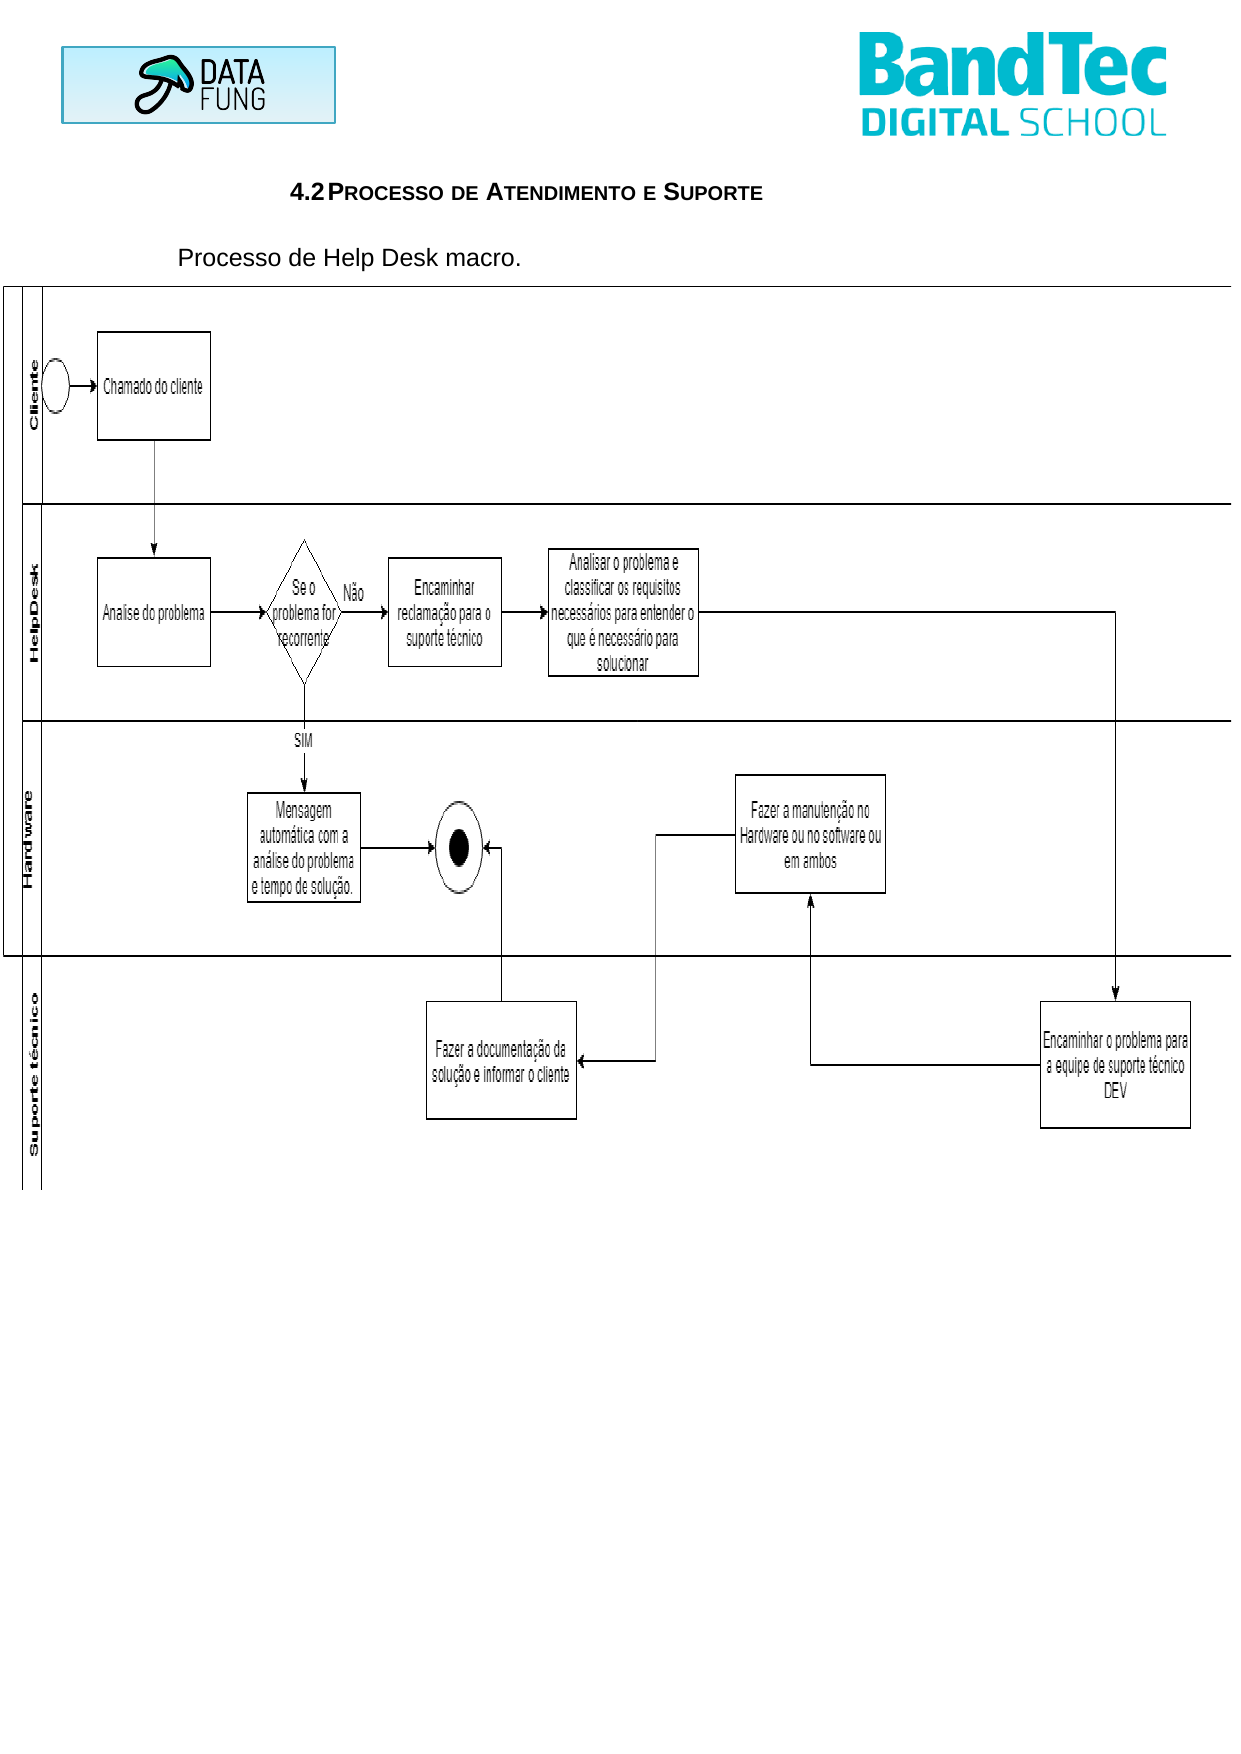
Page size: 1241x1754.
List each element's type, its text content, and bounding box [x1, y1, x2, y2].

text Processo de Help Desk macro. [177, 243, 1122, 272]
picture [859, 32, 1167, 147]
picture [3, 286, 1231, 1190]
picture [127, 47, 272, 122]
subtitle Processo de Atendimento e Suporte [290, 177, 1122, 206]
